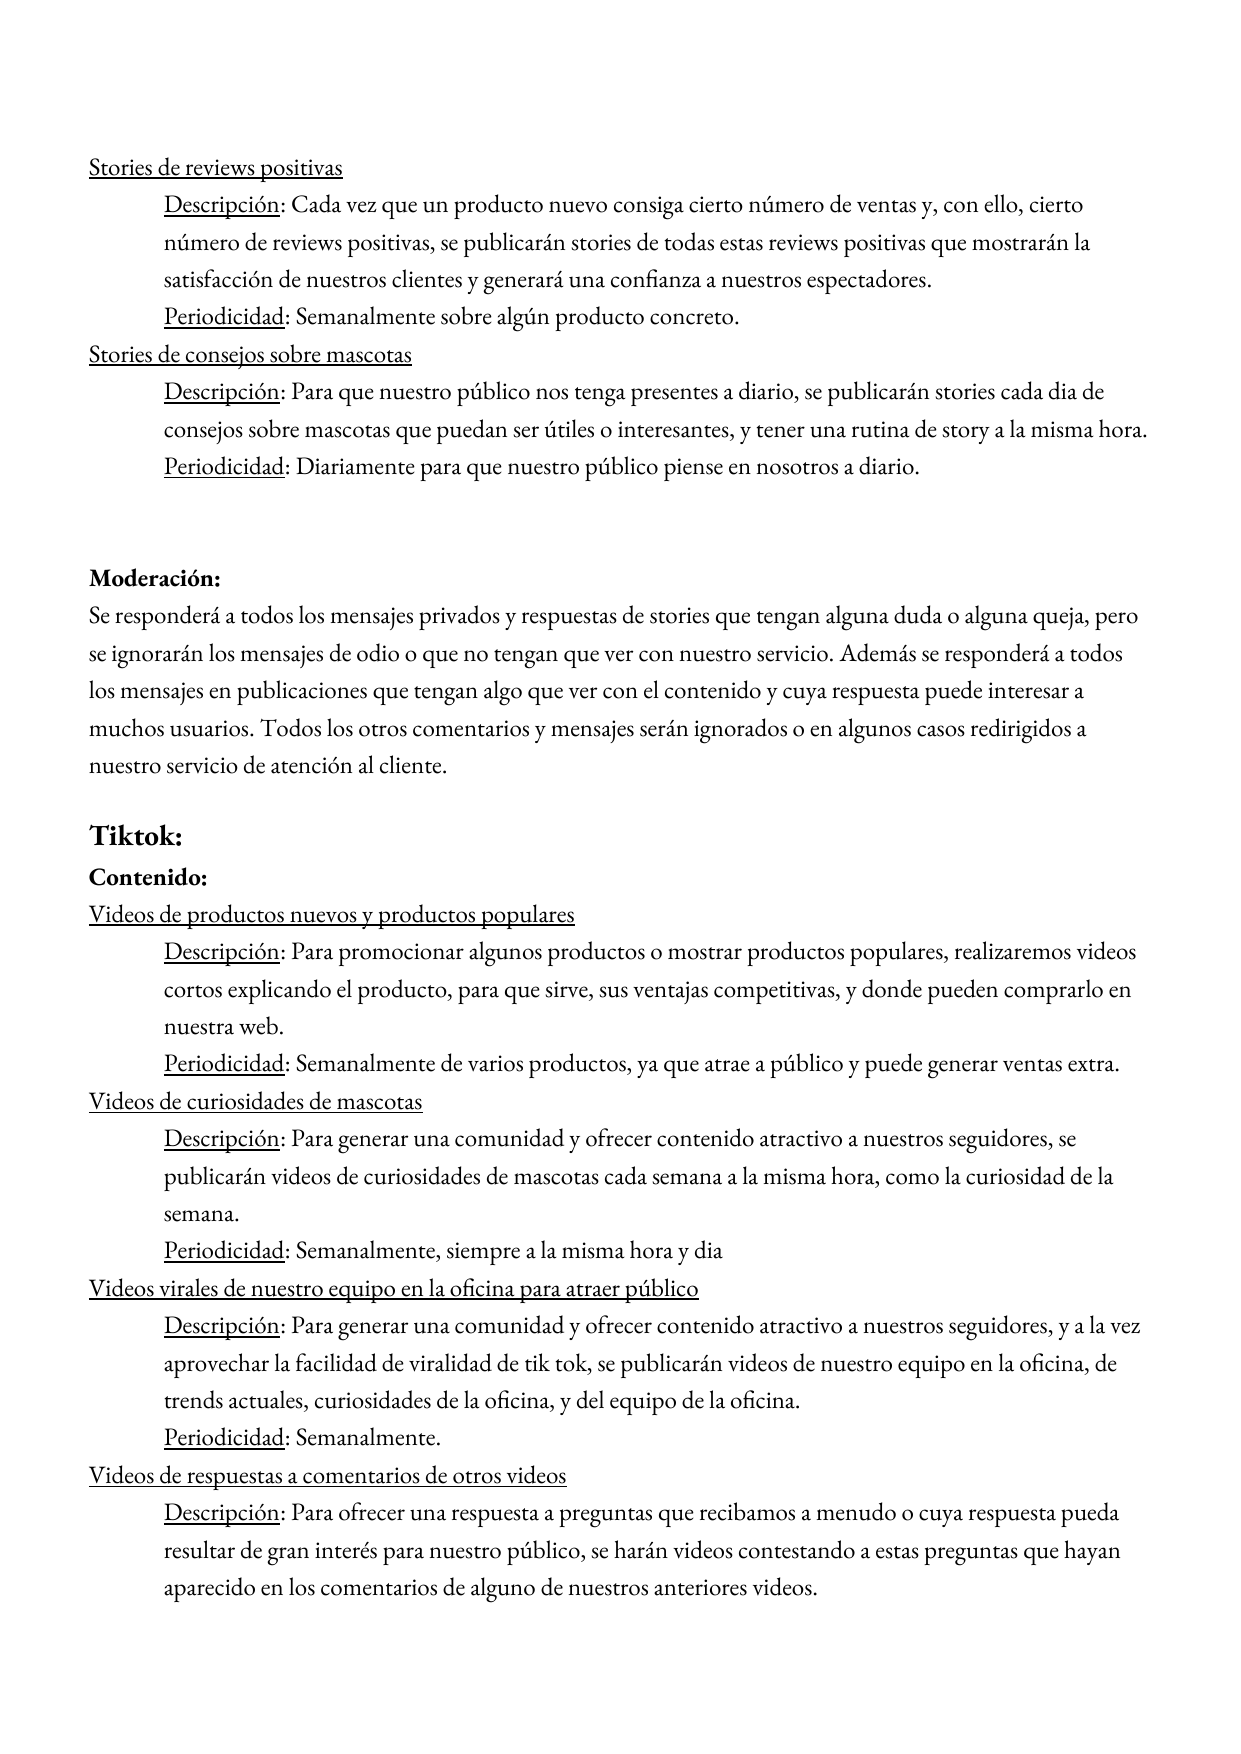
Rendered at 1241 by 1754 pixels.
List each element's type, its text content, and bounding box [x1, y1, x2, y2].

text Stories de reviews positivas [88, 150, 1152, 183]
text Se responderá a todos los mensajes privados y respuestas de stories que tengan alguna duda o alguna queja, pero se ignorarán los mensajes de odio o que no tengan que ver con nuestro servicio. Además se responderá a todos los mensajes en publicaciones que tengan algo que ver con el contenido y cuya respuesta puede interesar a muchos usuarios. Todos los otros comentarios y mensajes serán ignorados o en algunos casos redirigidos a nuestro servicio de atención al cliente. [88, 599, 1152, 781]
text aprovechar la facilidad de viralidad de tik tok, se publicarán videos de nuestro equipo en la oficina, de [88, 1346, 1152, 1378]
text Contenido: [88, 860, 1152, 892]
text Videos virales de nuestro equipo en la oficina para atraer público [88, 1271, 1152, 1304]
text Descripción: Para ofrecer una respuesta a preguntas que recibamos a menudo o cuya respuesta pueda [88, 1495, 1152, 1528]
text Videos de respuestas a comentarios de otros videos [88, 1458, 1152, 1491]
text satisfacción de nuestros clientes y generará una confianza a nuestros espectadores. [163, 262, 1152, 295]
text Periodicidad: Diariamente para que nuestro público piense en nosotros a diario. [163, 449, 1152, 482]
text semana. [88, 1196, 1152, 1229]
text Descripción: Para que nuestro público nos tenga presentes a diario, se publicarán stories cada dia de [88, 374, 1152, 407]
text Periodicidad: Semanalmente. [163, 1421, 1152, 1453]
text Periodicidad: Semanalmente sobre algún producto concreto. [163, 299, 1152, 332]
text Periodicidad: Semanalmente de varios productos, ya que atrae a público y puede generar ventas extra. [163, 1047, 1152, 1079]
text cortos explicando el producto, para que sirve, sus ventajas competitivas, y donde pueden comprarlo en nuestra web. [163, 972, 1152, 1042]
text número de reviews positivas, se publicarán stories de todas estas reviews positivas que mostrarán la [88, 225, 1152, 257]
text Periodicidad: Semanalmente, siempre a la misma hora y dia [163, 1234, 1152, 1266]
text aparecido en los comentarios de alguno de nuestros anteriores videos. [88, 1570, 1152, 1603]
text Descripción: Para generar una comunidad y ofrecer contenido atractivo a nuestros seguidores, y a la vez [88, 1308, 1152, 1341]
text publicarán videos de curiosidades de mascotas cada semana a la misma hora, como la curiosidad de la [88, 1159, 1152, 1191]
text Descripción: Para promocionar algunos productos o mostrar productos populares, realizaremos videos [163, 934, 1152, 967]
text Moderación: [88, 561, 1152, 594]
text Videos de productos nuevos y productos populares [88, 897, 1152, 930]
text Descripción: Para generar una comunidad y ofrecer contenido atractivo a nuestros seguidores, se [88, 1121, 1152, 1154]
text Stories de consejos sobre mascotas [88, 337, 1152, 369]
text resultar de gran interés para nuestro público, se harán videos contestando a estas preguntas que hayan [88, 1533, 1152, 1565]
text Descripción: Cada vez que un producto nuevo consiga cierto número de ventas y, con ello, cierto [88, 187, 1152, 220]
text Videos de curiosidades de mascotas [88, 1084, 1152, 1117]
text consejos sobre mascotas que puedan ser útiles o interesantes, y tener una rutina de story a la misma hora. [88, 412, 1152, 444]
text Tiktok: [88, 816, 1152, 854]
text trends actuales, curiosidades de la oficina, y del equipo de la oficina. [88, 1383, 1152, 1416]
